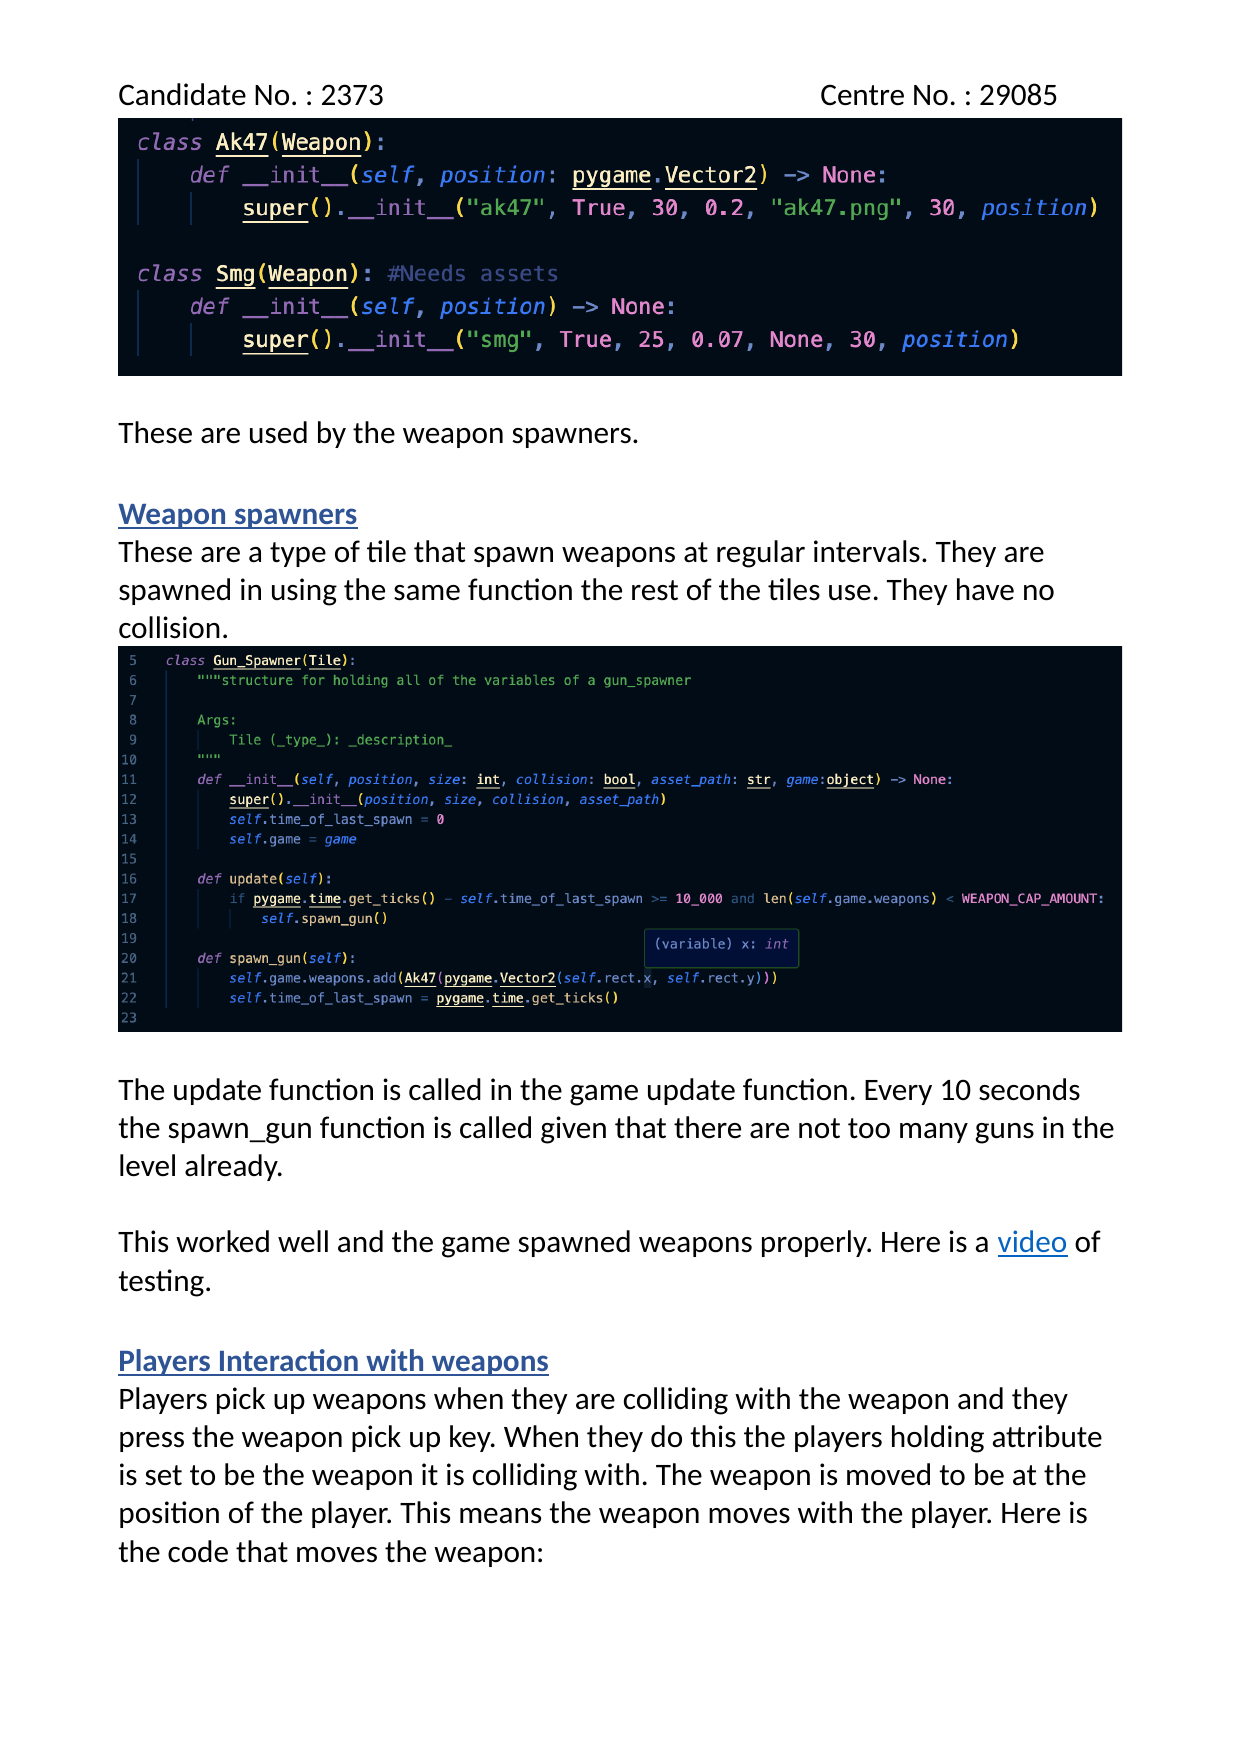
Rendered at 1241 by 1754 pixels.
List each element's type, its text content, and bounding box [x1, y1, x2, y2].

text This worked well and the game spawned weapons properly. Here is a video of testing. [118, 1222, 1122, 1299]
picture [118, 646, 1123, 1032]
subtitle Weapon spawners [118, 494, 1122, 532]
text These are used by the weapon spawners. [118, 414, 1122, 452]
picture [118, 118, 1123, 376]
subtitle Players Interaction with weapons [118, 1341, 1122, 1379]
text These are a type of tile that spawn weapons at regular intervals. They are spawned in using the same function the rest of the tiles use. They have no collision. [118, 532, 1122, 646]
text The update function is called in the game update function. Every 10 seconds the spawn_gun function is called given that there are not too many guns in the level already. [118, 1070, 1122, 1184]
text Players pick up weapons when they are colliding with the weapon and they press the weapon pick up key. When they do this the players holding attribute is set to be the weapon it is colliding with. The weapon is moved to be at the position of the player. This means the weapon moves with the player. Here is the code that moves the weapon: [118, 1379, 1122, 1570]
